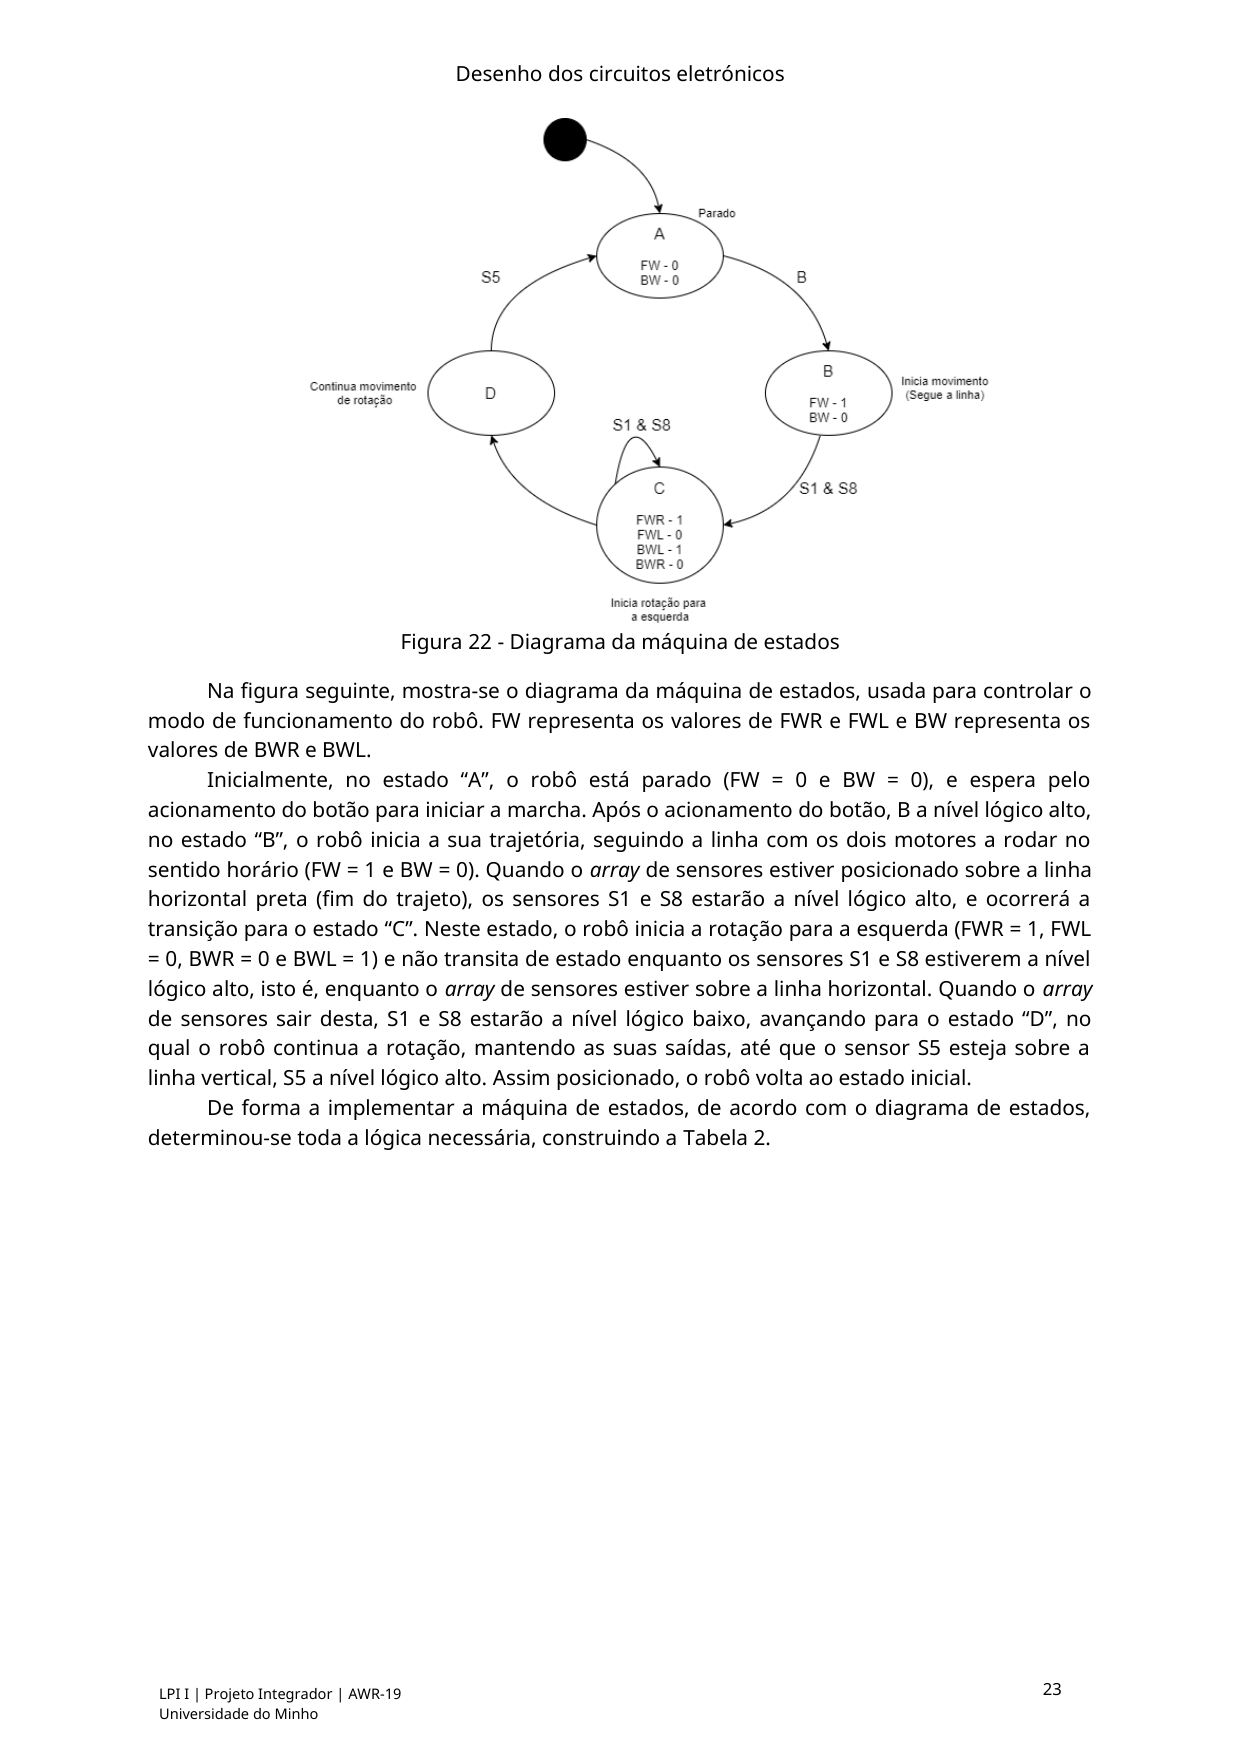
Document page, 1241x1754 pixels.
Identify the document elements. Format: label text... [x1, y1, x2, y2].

text Na figura seguinte, mostra-se o diagrama da máquina de estados, usada para controlar o modo de funcionamento do robô. FW representa os valores de FWR e FWL e BW representa os valores de BWR e BWL. [148, 676, 1092, 764]
text De forma a implementar a máquina de estados, de acordo com o diagrama de estados, determinou-se toda a lógica necessária, construindo a Tabela 2. [148, 1093, 1092, 1151]
text Inicialmente, no estado “A”, o robô está parado (FW = 0 e BW = 0), e espera pelo acionamento do botão para iniciar a marcha. Após o acionamento do botão, B a nível lógico alto, no estado “B”, o robô inicia a sua trajetória, seguindo a linha com os dois motores a rodar no sentido horário (FW = 1 e BW = 0). Quando o array de sensores estiver posicionado sobre a linha horizontal preta (fim do trajeto), os sensores S1 e S8 estarão a nível lógico alto, e ocorrerá a transição para o estado “C”. Neste estado, o robô inicia a rotação para a esquerda (FWR = 1, FWL = 0, BWR = 0 e BWL = 1) e não transita de estado enquanto os sensores S1 e S8 estiverem a nível lógico alto, isto é, enquanto o array de sensores estiver sobre a linha horizontal. Quando o array de sensores sair desta, S1 e S8 estarão a nível lógico baixo, avançando para o estado “D”, no qual o robô continua a rotação, mantendo as suas saídas, até que o sensor S5 esteja sobre a linha vertical, S5 a nível lógico alto. Assim posicionado, o robô volta ao estado inicial. [148, 765, 1092, 1092]
picture [301, 118, 998, 626]
text Figura 22 - Diagrama da máquina de estados [148, 627, 1092, 655]
